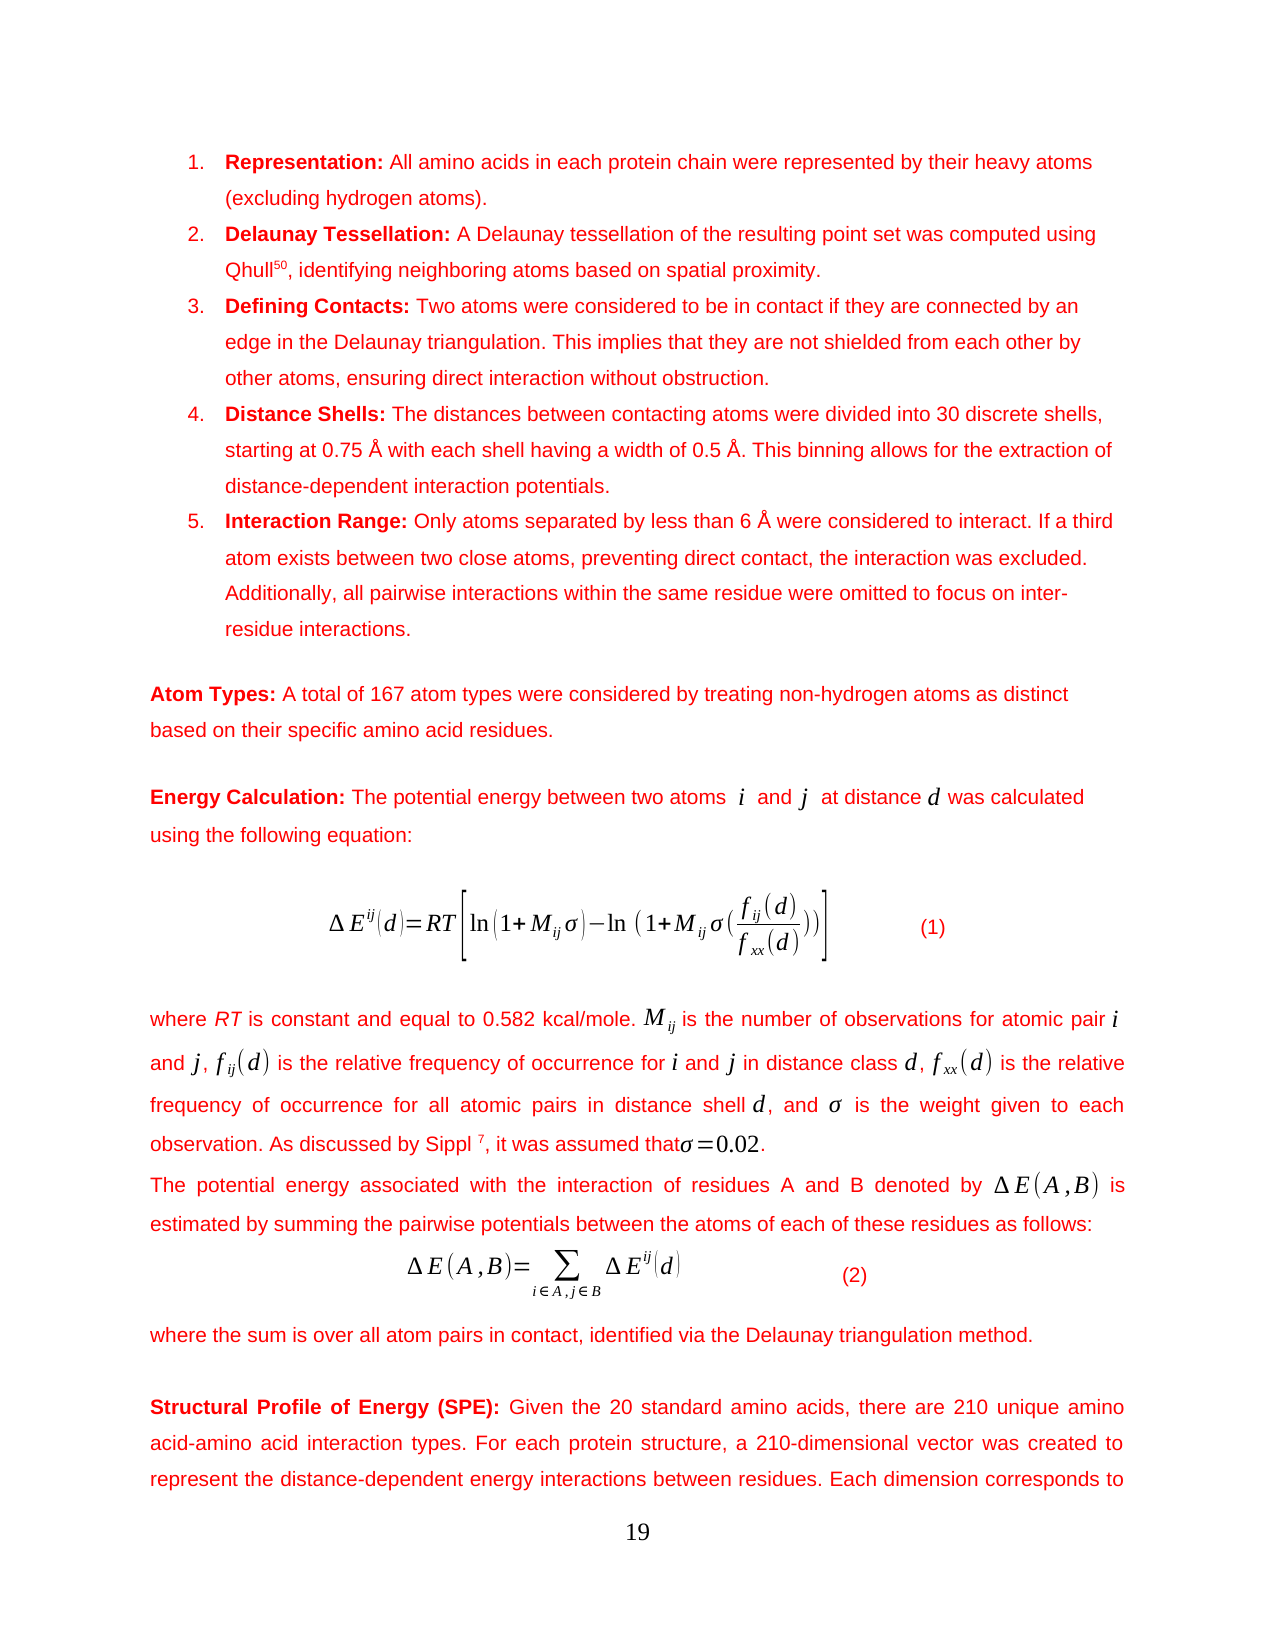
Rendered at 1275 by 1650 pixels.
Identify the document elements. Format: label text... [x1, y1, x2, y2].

text where the sum is over all atom pairs in contact, identified via the Delaunay triangulation method. [150, 1439, 1125, 1463]
list Distance Shells: The distances between contacting atoms were divided into 30 discrete shells, starting at 0.75 Å with each shell having a width of 0.5 Å. This binning allows for the extraction of distance-dependent interaction potentials. [187, 489, 1125, 585]
list Defining Contacts: Two atoms were considered to be in contact if they are connected by an edge in the Delaunay triangulation. This implies that they are not shielded from each other by other atoms, ensuring direct interaction without obstruction. [187, 352, 1125, 448]
text The potential energy associated with the interaction of residues A and B denoted by is estimated by summing the pairwise potentials between the atoms of each of these residues as follows: [150, 1287, 1125, 1352]
list Interaction Range: Only atoms separated by less than 6 Å were considered to interact. If a third atom exists between two close atoms, preventing direct contact, the interaction was excluded. Additionally, all pairwise interactions within the same residue were omitted to focus on inter-residue interactions. [187, 626, 1125, 758]
list Delaunay Tessellation: A Delaunay tessellation of the resulting point set was computed using Qhull50, identifying neighboring atoms based on spatial proximity. [187, 251, 1125, 311]
text (2) [150, 1364, 1125, 1416]
text (1) [150, 1005, 1125, 1079]
list Representation: All amino acids in each protein chain were represented by their heavy atoms (excluding hydrogen atoms). [187, 150, 1125, 210]
text Atom Types: A total of 167 atom types were considered by treating non-hydrogen atoms as distinct based on their specific amino acid residues. [150, 799, 1125, 859]
text where RT is constant and equal to 0.582 kcal/mole. is the number of observations for atomic pair and , is the relative frequency of occurrence for and in distance class , is the relative frequency of occurrence for all atomic pairs in distance shell , and is the weight given to each observation. As discussed by Sippl 7, it was assumed that. [150, 1120, 1125, 1274]
text Energy Calculation: The potential energy between two atoms and at distance was calculated using the following equation: [150, 900, 1125, 963]
